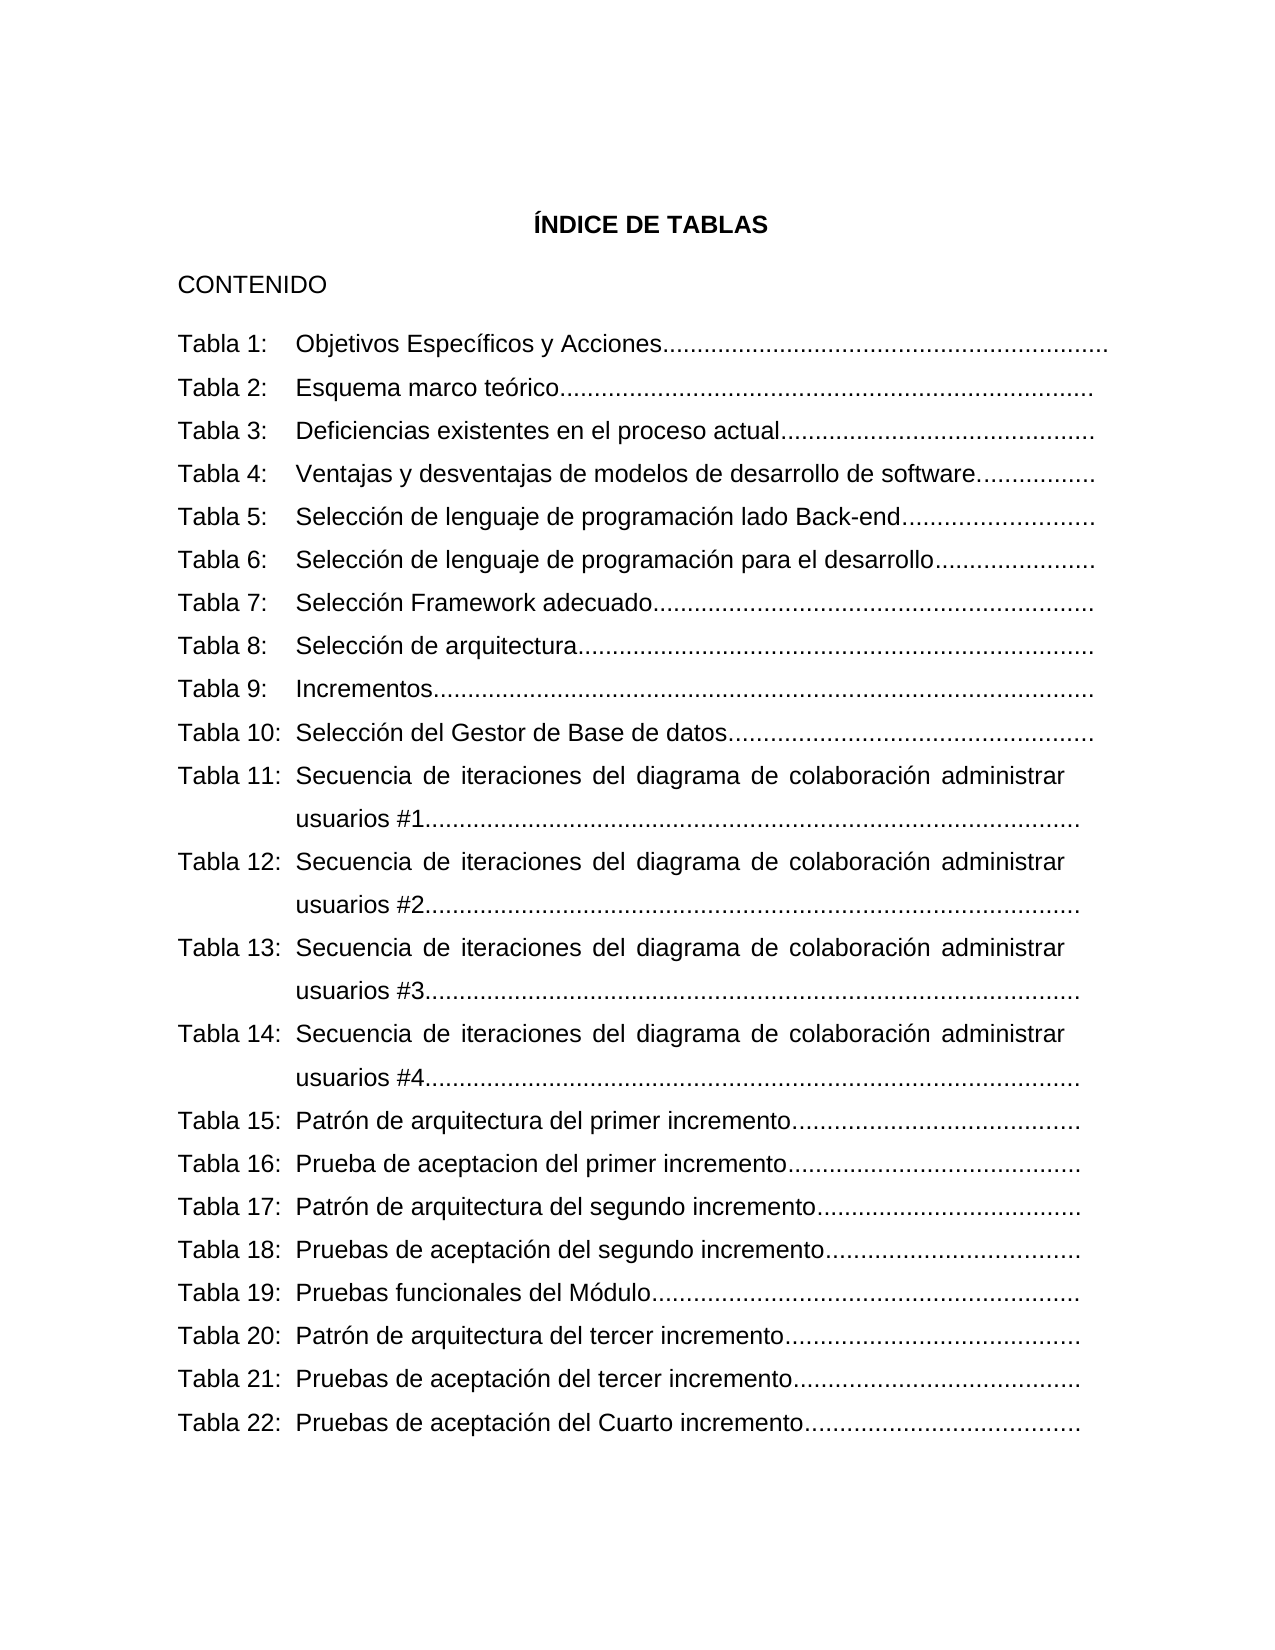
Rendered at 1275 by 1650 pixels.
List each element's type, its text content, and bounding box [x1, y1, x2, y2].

text Tabla 3: Deficiencias existentes en el proceso actual 80 [177, 416, 1066, 444]
text Tabla 1: Objetivos Específicos y Acciones 9 [177, 329, 1066, 358]
text Tabla 22: Pruebas de aceptación del Cuarto incremento 124 [177, 1407, 1066, 1436]
text CONTENIDO [177, 269, 1125, 298]
text Tabla 13: Secuencia de iteraciones del diagrama de colaboración administrar usuarios #3 103 [177, 933, 1066, 1005]
text Tabla 7: Selección Framework adecuado 89 [177, 588, 1066, 617]
text Tabla 10: Selección del Gestor de Base de datos 96 [177, 717, 1066, 746]
text ÍNDICE DE TABLAS [177, 210, 1125, 238]
text Tabla 12: Secuencia de iteraciones del diagrama de colaboración administrar usuarios #2 103 [177, 847, 1066, 919]
text Tabla 21: Pruebas de aceptación del tercer incremento 123 [177, 1364, 1066, 1393]
text Tabla 15: Patrón de arquitectura del primer incremento 105 [177, 1106, 1066, 1134]
text Tabla 2: Esquema marco teórico 16 [177, 372, 1066, 401]
text Tabla 6: Selección de lenguaje de programación para el desarrollo 87 [177, 545, 1066, 574]
text Tabla 19: Pruebas funcionales del Módulo 115 [177, 1278, 1066, 1307]
text Tabla 11: Secuencia de iteraciones del diagrama de colaboración administrar usuarios #1 102 [177, 761, 1066, 832]
text Tabla 8: Selección de arquitectura 91 [177, 631, 1066, 660]
text Tabla 9: Incrementos 94 [177, 674, 1066, 703]
text Tabla 5: Selección de lenguaje de programación lado Back-end 85 [177, 502, 1066, 531]
text Tabla 14: Secuencia de iteraciones del diagrama de colaboración administrar usuarios #4 104 [177, 1019, 1066, 1091]
text Tabla 20: Patrón de arquitectura del tercer incremento 120 [177, 1321, 1066, 1350]
text Tabla 17: Patrón de arquitectura del segundo incremento 112 [177, 1192, 1066, 1221]
text Tabla 4: Ventajas y desventajas de modelos de desarrollo de software. 82 [177, 459, 1066, 487]
text Tabla 16: Prueba de aceptacion del primer incremento 108 [177, 1149, 1066, 1177]
text Tabla 18: Pruebas de aceptación del segundo incremento 115 [177, 1235, 1066, 1264]
